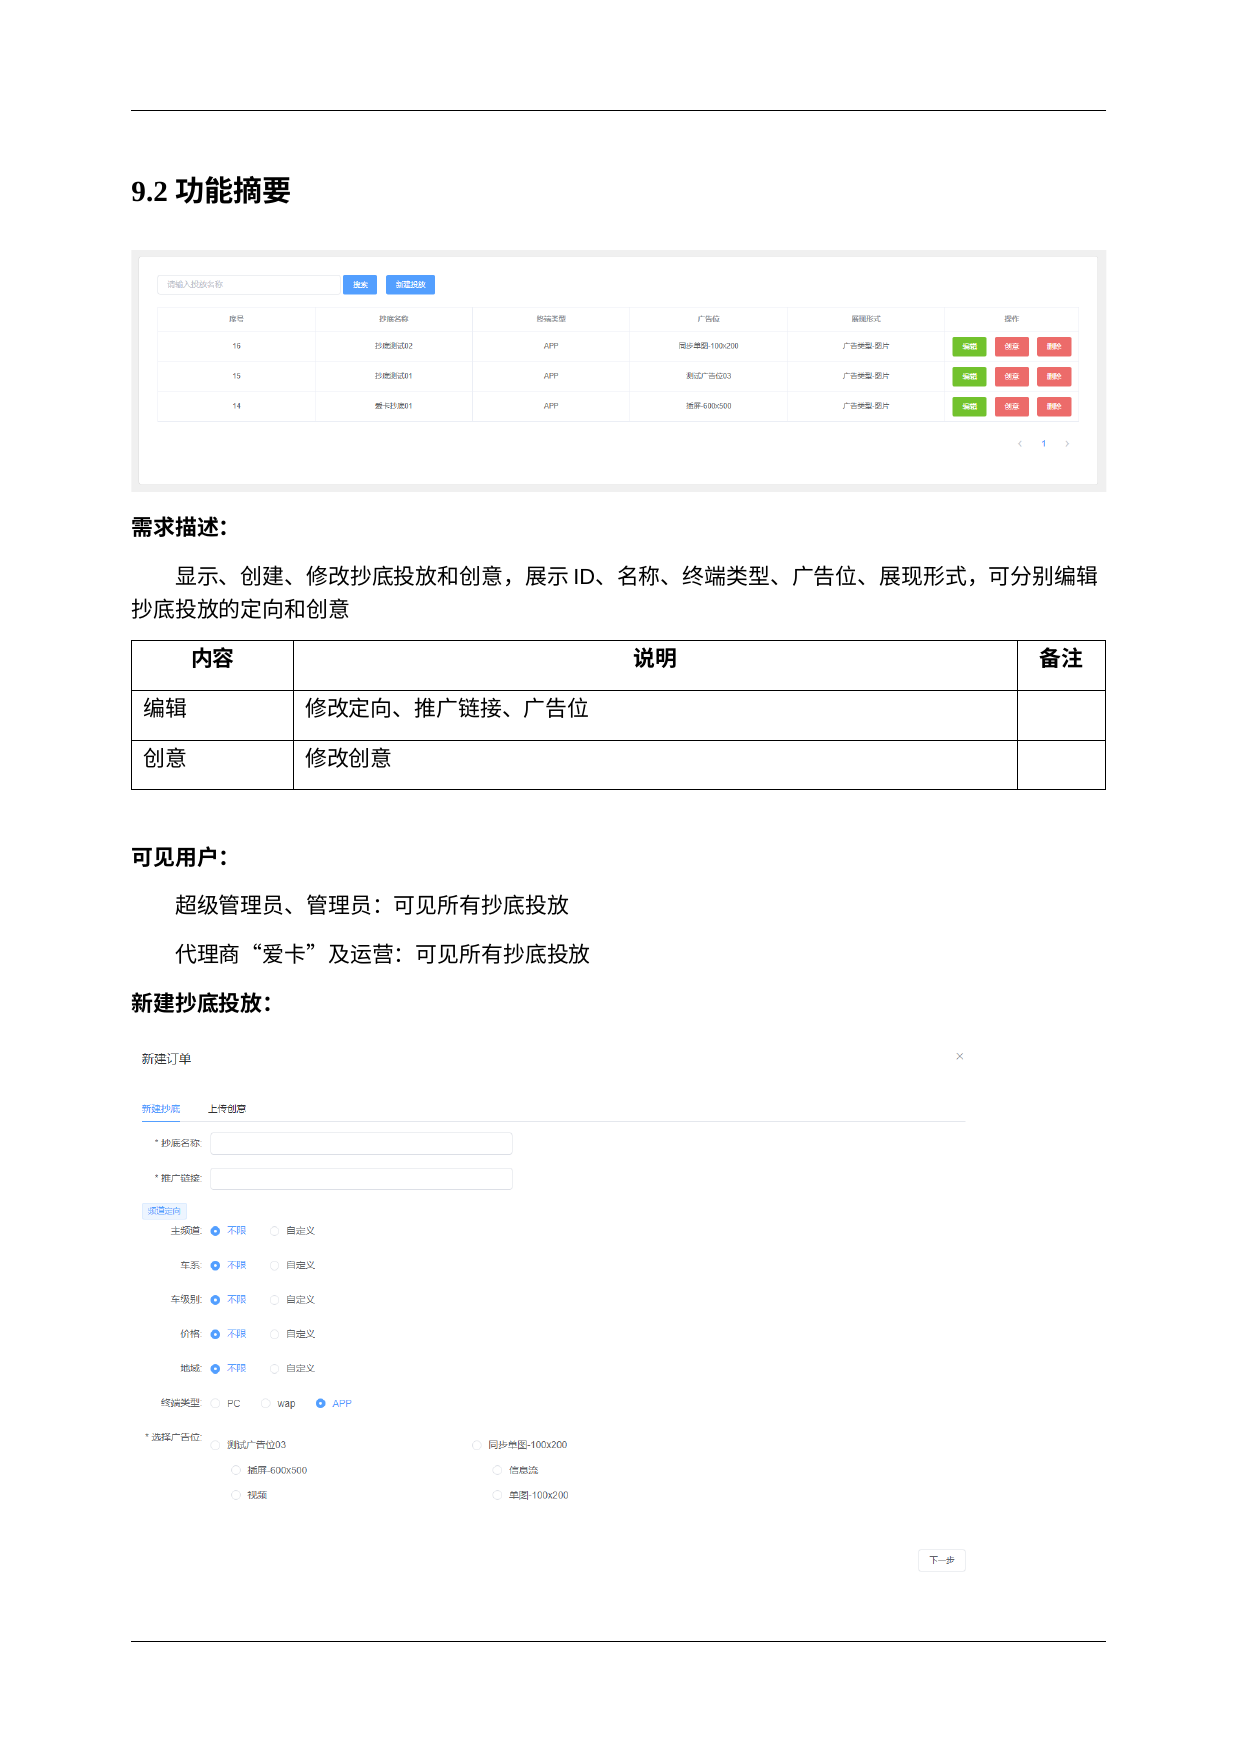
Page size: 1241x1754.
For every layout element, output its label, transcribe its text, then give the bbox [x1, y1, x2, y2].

picture [131, 1041, 974, 1580]
text 可见用户： [131, 839, 1106, 872]
picture [131, 250, 1107, 492]
table_header 备注 [1018, 641, 1105, 690]
table_cell 修改定向、推广链接、广告位 [294, 691, 1017, 739]
subtitle 功能摘要 [131, 156, 1106, 221]
text 新建抄底投放： [131, 985, 1106, 1018]
table_cell 编辑 [132, 691, 293, 739]
table_cell [1018, 741, 1105, 789]
text 超级管理员、管理员：可见所有抄底投放 [131, 888, 1106, 920]
table_cell [1018, 691, 1105, 739]
table_header 内容 [132, 641, 293, 690]
text 显示、创建、修改抄底投放和创意，展示ID、名称、终端类型、广告位、展现形式，可分别编辑抄底投放的定向和创意 [131, 559, 1106, 624]
table_cell 创意 [132, 741, 293, 789]
text 代理商“爱卡”及运营：可见所有抄底投放 [131, 937, 1106, 969]
table_cell 修改创意 [294, 741, 1017, 789]
text 需求描述： [131, 510, 1106, 542]
table_header 说明 [294, 641, 1017, 690]
